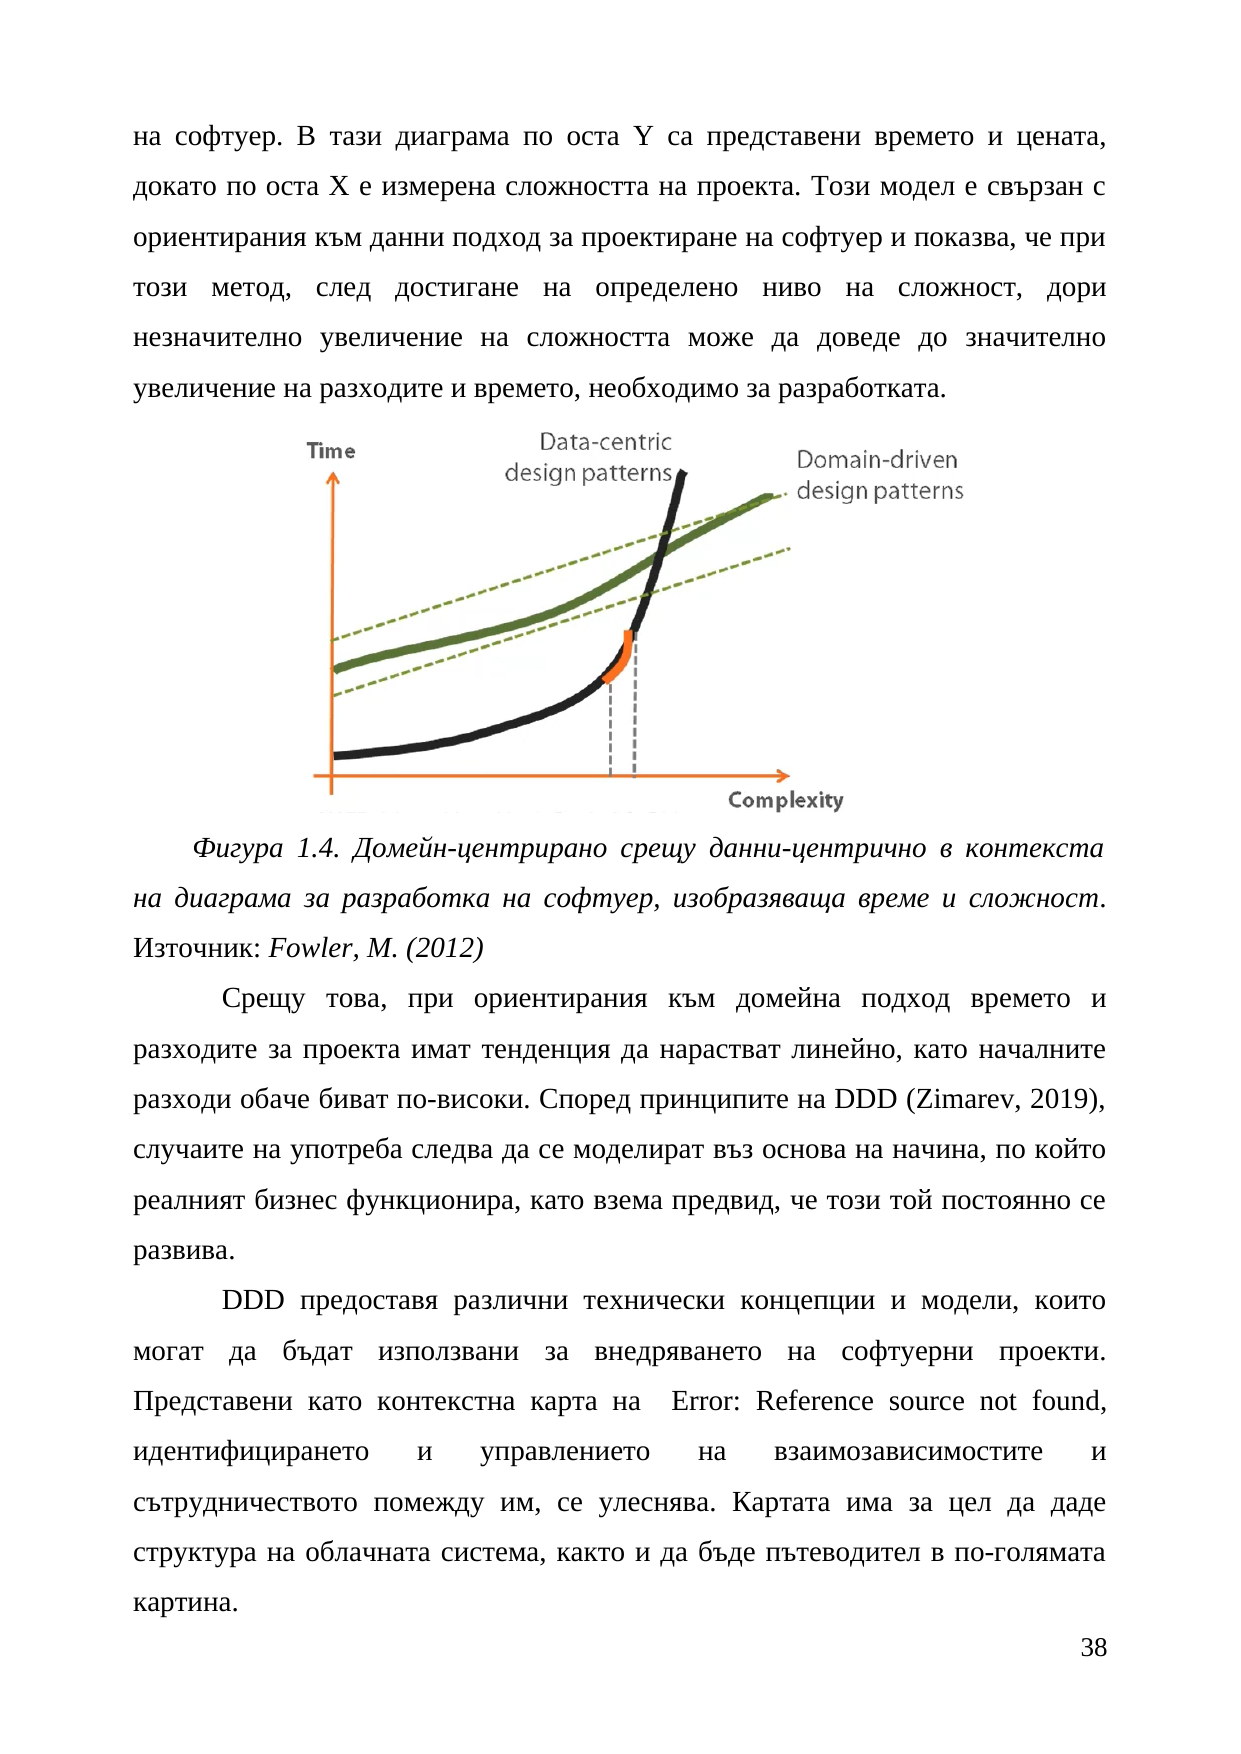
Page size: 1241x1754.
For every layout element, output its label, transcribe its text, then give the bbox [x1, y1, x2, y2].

picture [298, 420, 1001, 813]
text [133, 118, 1107, 403]
text Фигура 1.4. Домейн-центрирано срещу данни-центрично в контекста на диаграма за разработка на софтуер, изобразяваща време и сложност. Източник: Fowler, M. (2012) [133, 830, 1107, 964]
text Срещу това, при ориентирания към домейна подход времето и разходите за проекта имат тенденция да нарастват линейно, като началните разходи обаче биват по-високи. Според принципите на DDD (Zimarev, 2019), случаите на употреба следва да се моделират въз основа на начина, по който реалният бизнес функционира, като взема предвид, че този той постоянно се развива. [133, 981, 1107, 1266]
